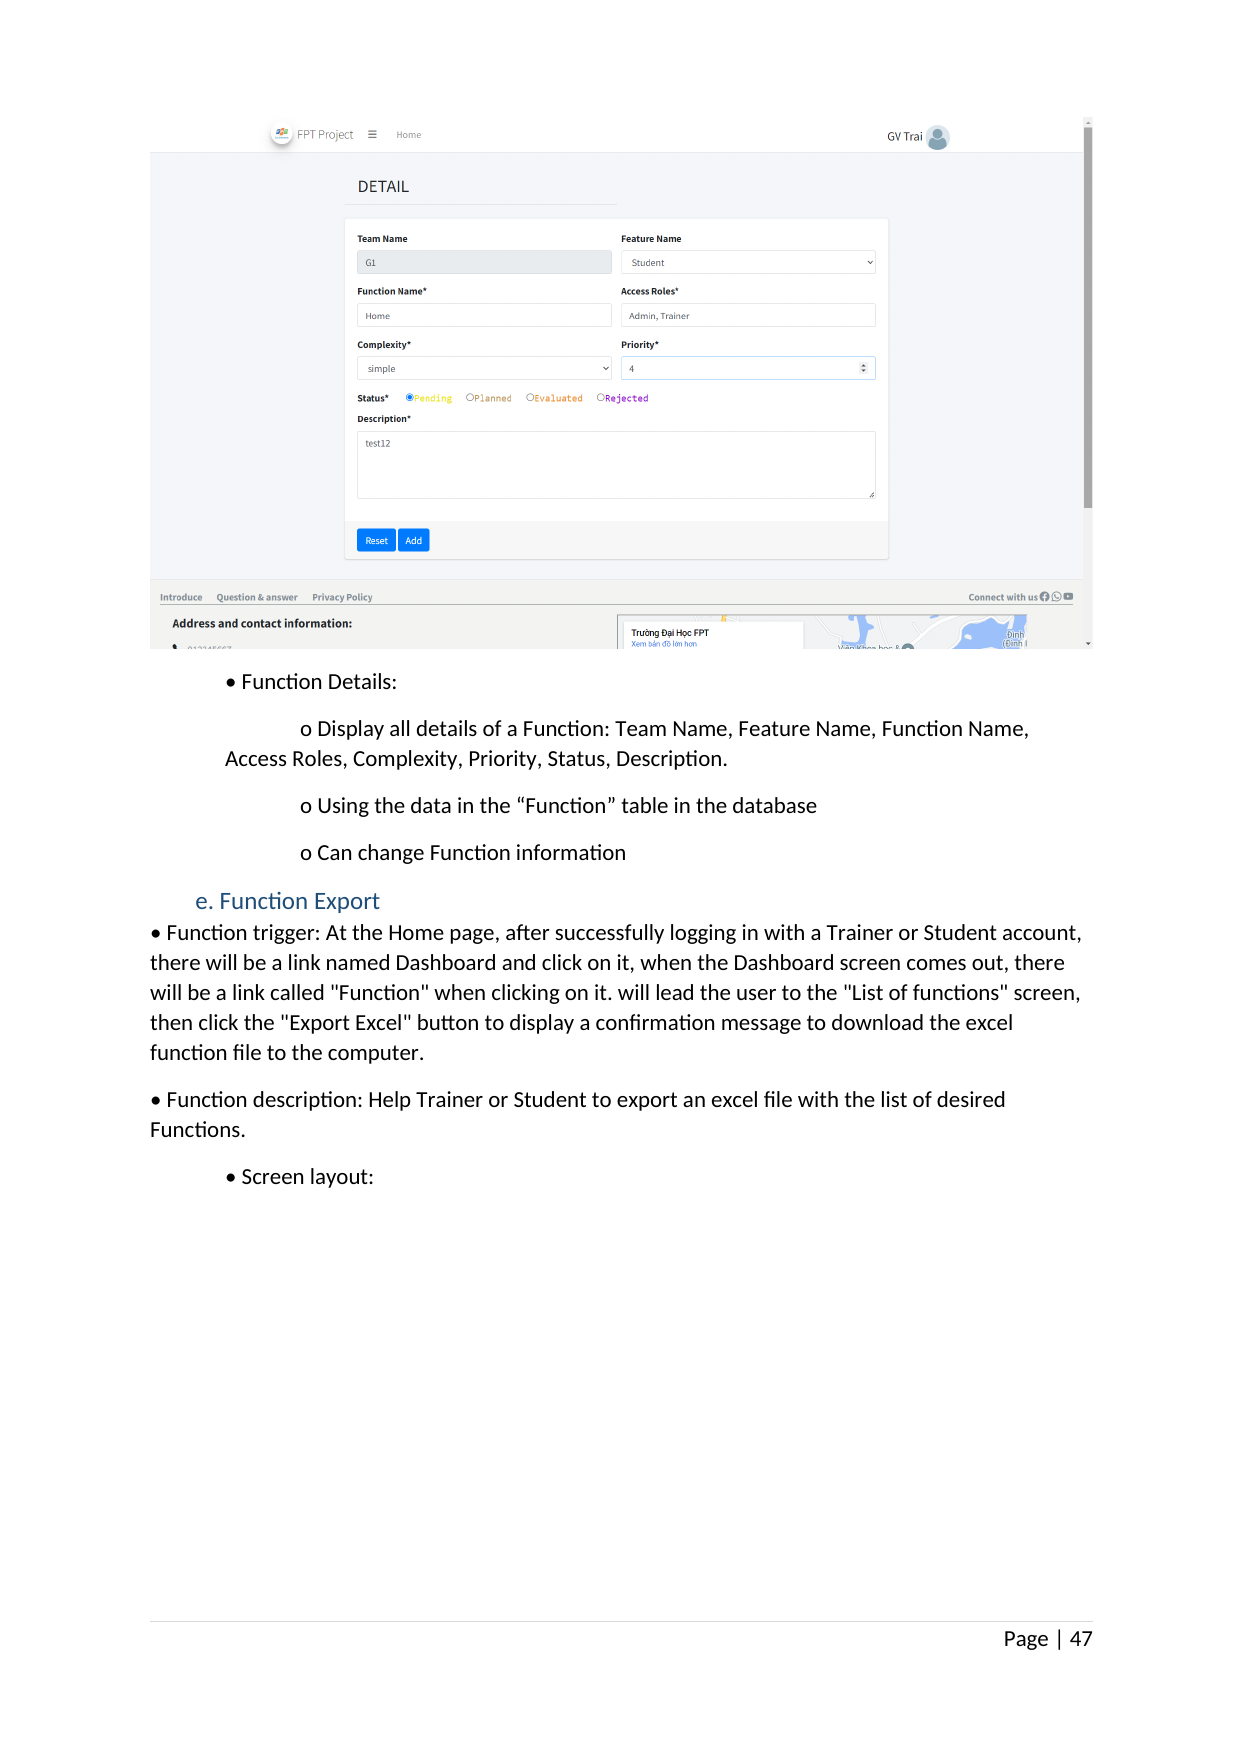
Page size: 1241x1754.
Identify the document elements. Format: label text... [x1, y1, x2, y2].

text • Screen layout: [150, 1162, 1093, 1191]
picture [150, 117, 1093, 649]
subtitle e. Function Export [150, 885, 1093, 915]
text o Can change Function information [225, 838, 1093, 866]
text o Display all details of a Function: Team Name, Feature Name, Function Name, Access Roles, Complexity, Priority, Status, Description. [225, 714, 1093, 772]
text • Function Details: [150, 667, 1093, 695]
text • Function trigger: At the Home page, after successfully logging in with a Trainer or Student account, there will be a link named Dashboard and click on it, when the Dashboard screen comes out, there will be a link called "Function" when clicking on it. will lead the user to the "List of functions" screen, then click the "Export Excel" button to display a confirmation message to download the excel function file to the computer. [150, 918, 1093, 1067]
text • Function description: Help Trainer or Student to export an excel file with the list of desired Functions. [150, 1085, 1093, 1144]
text o Using the data in the “Function” table in the database [225, 791, 1093, 819]
